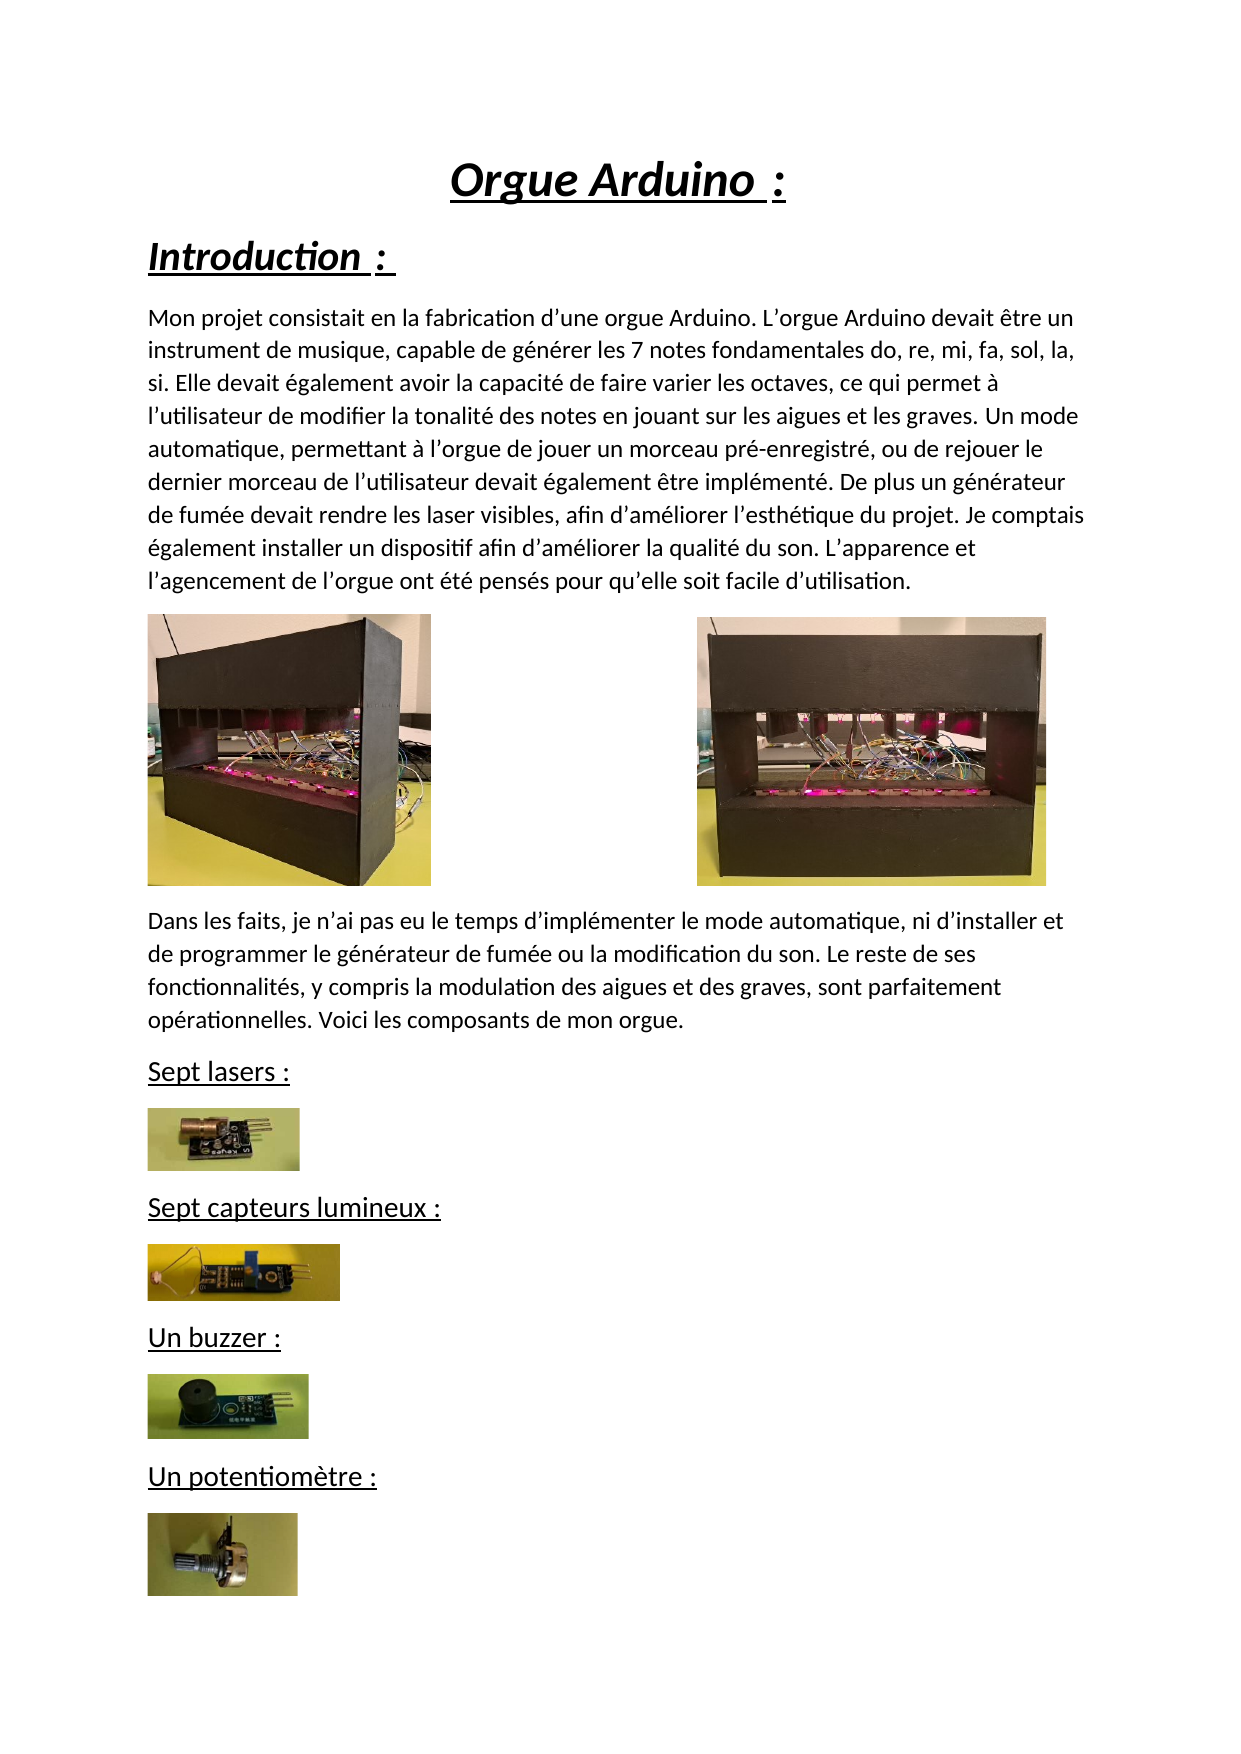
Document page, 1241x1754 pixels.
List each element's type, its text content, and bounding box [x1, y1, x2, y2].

picture [147, 1244, 340, 1301]
text Dans les faits, je n’ai pas eu le temps d’implémenter le mode automatique, ni d’installer et de programmer le générateur de fumée ou la modification du son. Le reste de ses fonctionnalités, y compris la modulation des aigues et des graves, sont parfaitement opérationnelles. Voici les composants de mon orgue. [148, 905, 1093, 1034]
picture [697, 617, 1047, 886]
text Introduction : [148, 230, 1093, 281]
picture [147, 614, 431, 886]
text Sept lasers : [148, 1053, 1093, 1089]
text Un potentiomètre : [148, 1458, 1093, 1493]
picture [147, 1374, 309, 1439]
text Orgue Arduino : [148, 148, 1093, 209]
text Mon projet consistait en la fabrication d’une orgue Arduino. L’orgue Arduino devait être un instrument de musique, capable de générer les 7 notes fondamentales do, re, mi, fa, sol, la, si. Elle devait également avoir la capacité de faire varier les octaves, ce qui permet à l’utilisateur de modifier la tonalité des notes en jouant sur les aigues et les graves. Un mode automatique, permettant à l’orgue de jouer un morceau pré-enregistré, ou de rejouer le dernier morceau de l’utilisateur devait également être implémenté. De plus un générateur de fumée devait rendre les laser visibles, afin d’améliorer l’esthétique du projet. Je comptais également installer un dispositif afin d’améliorer la qualité du son. L’apparence et l’agencement de l’orgue ont été pensés pour qu’elle soit facile d’utilisation. [148, 302, 1093, 596]
text Sept capteurs lumineux : [148, 1189, 1093, 1224]
text Un buzzer : [148, 1319, 1093, 1355]
picture [147, 1513, 298, 1596]
picture [147, 1108, 300, 1171]
